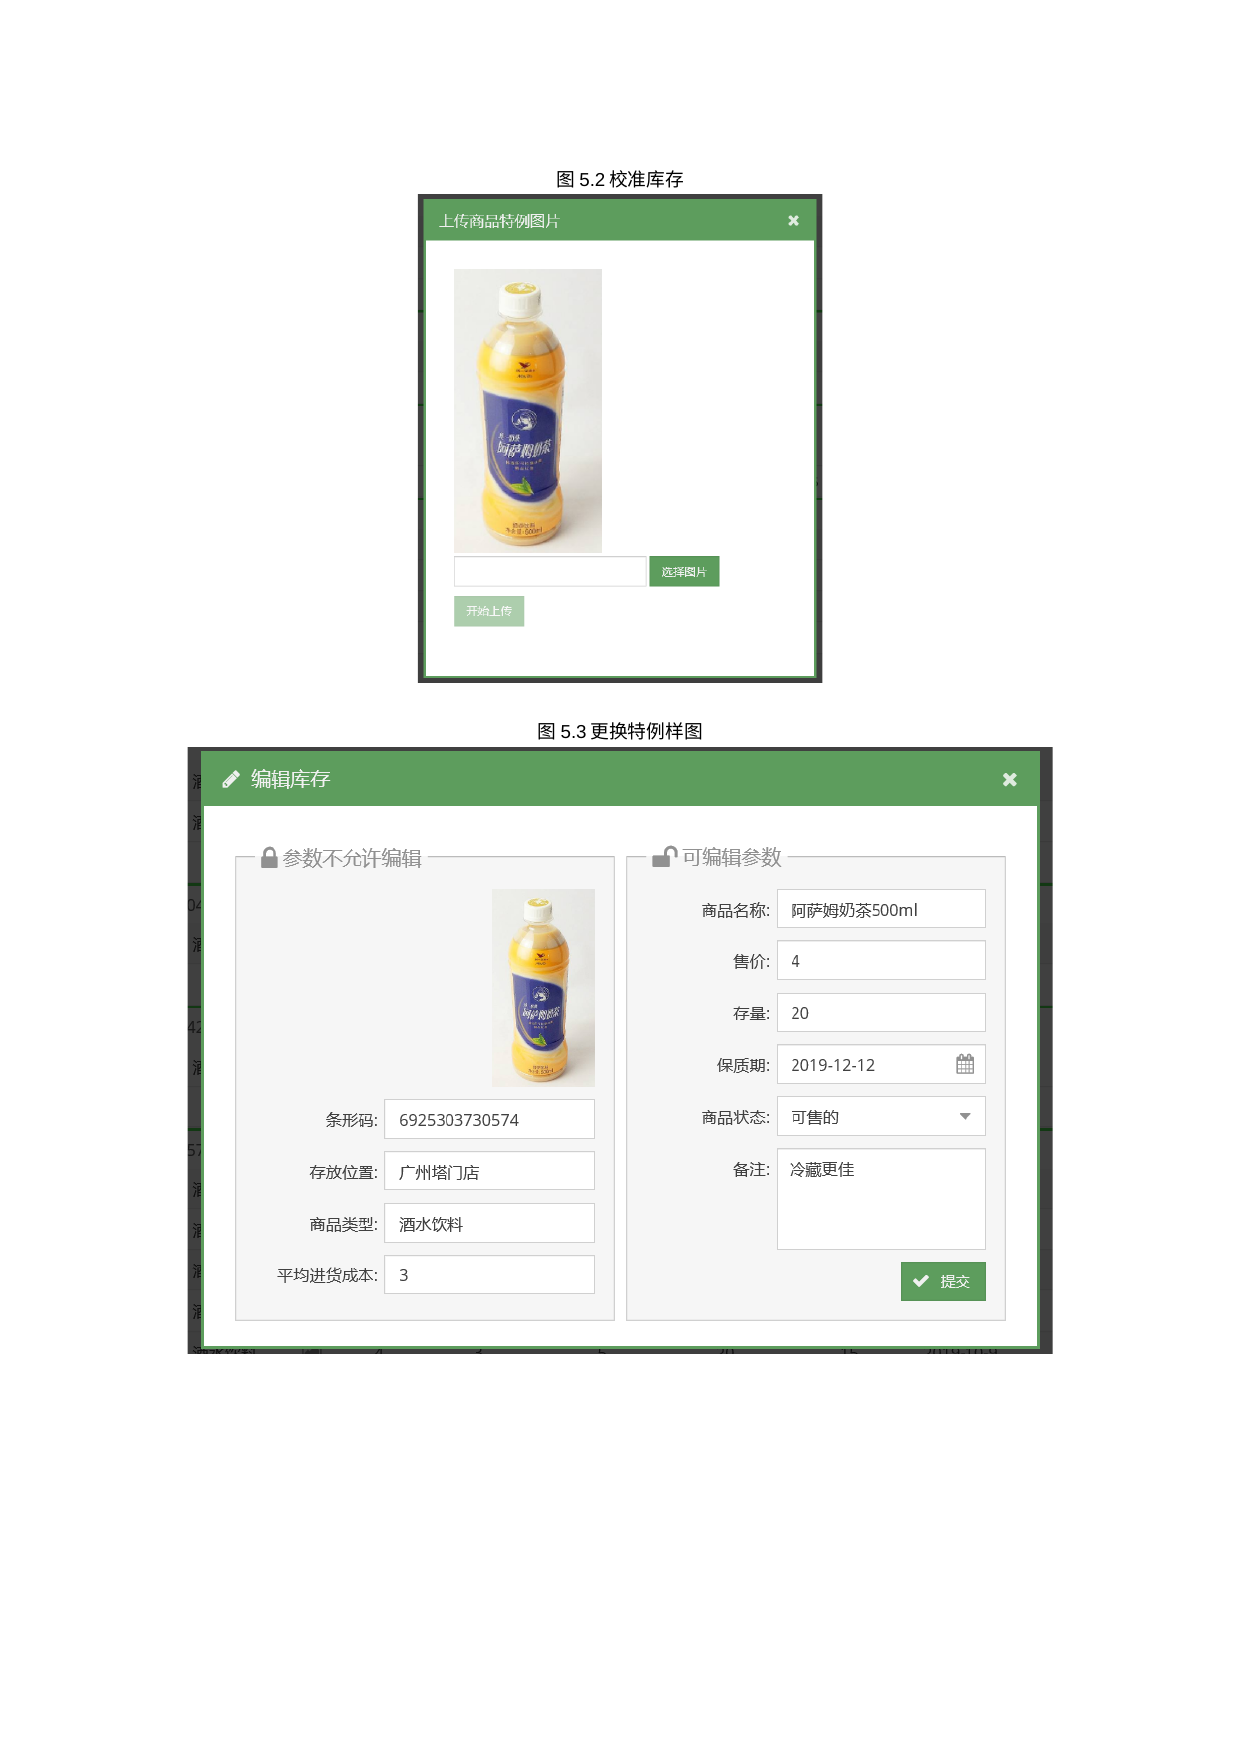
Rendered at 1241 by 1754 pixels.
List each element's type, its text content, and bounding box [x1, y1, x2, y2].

text 图 5.2校准库存 [187, 162, 1053, 194]
picture [417, 194, 823, 683]
text 图 5.3更换特例样图 [187, 714, 1053, 747]
picture [187, 747, 1053, 1354]
